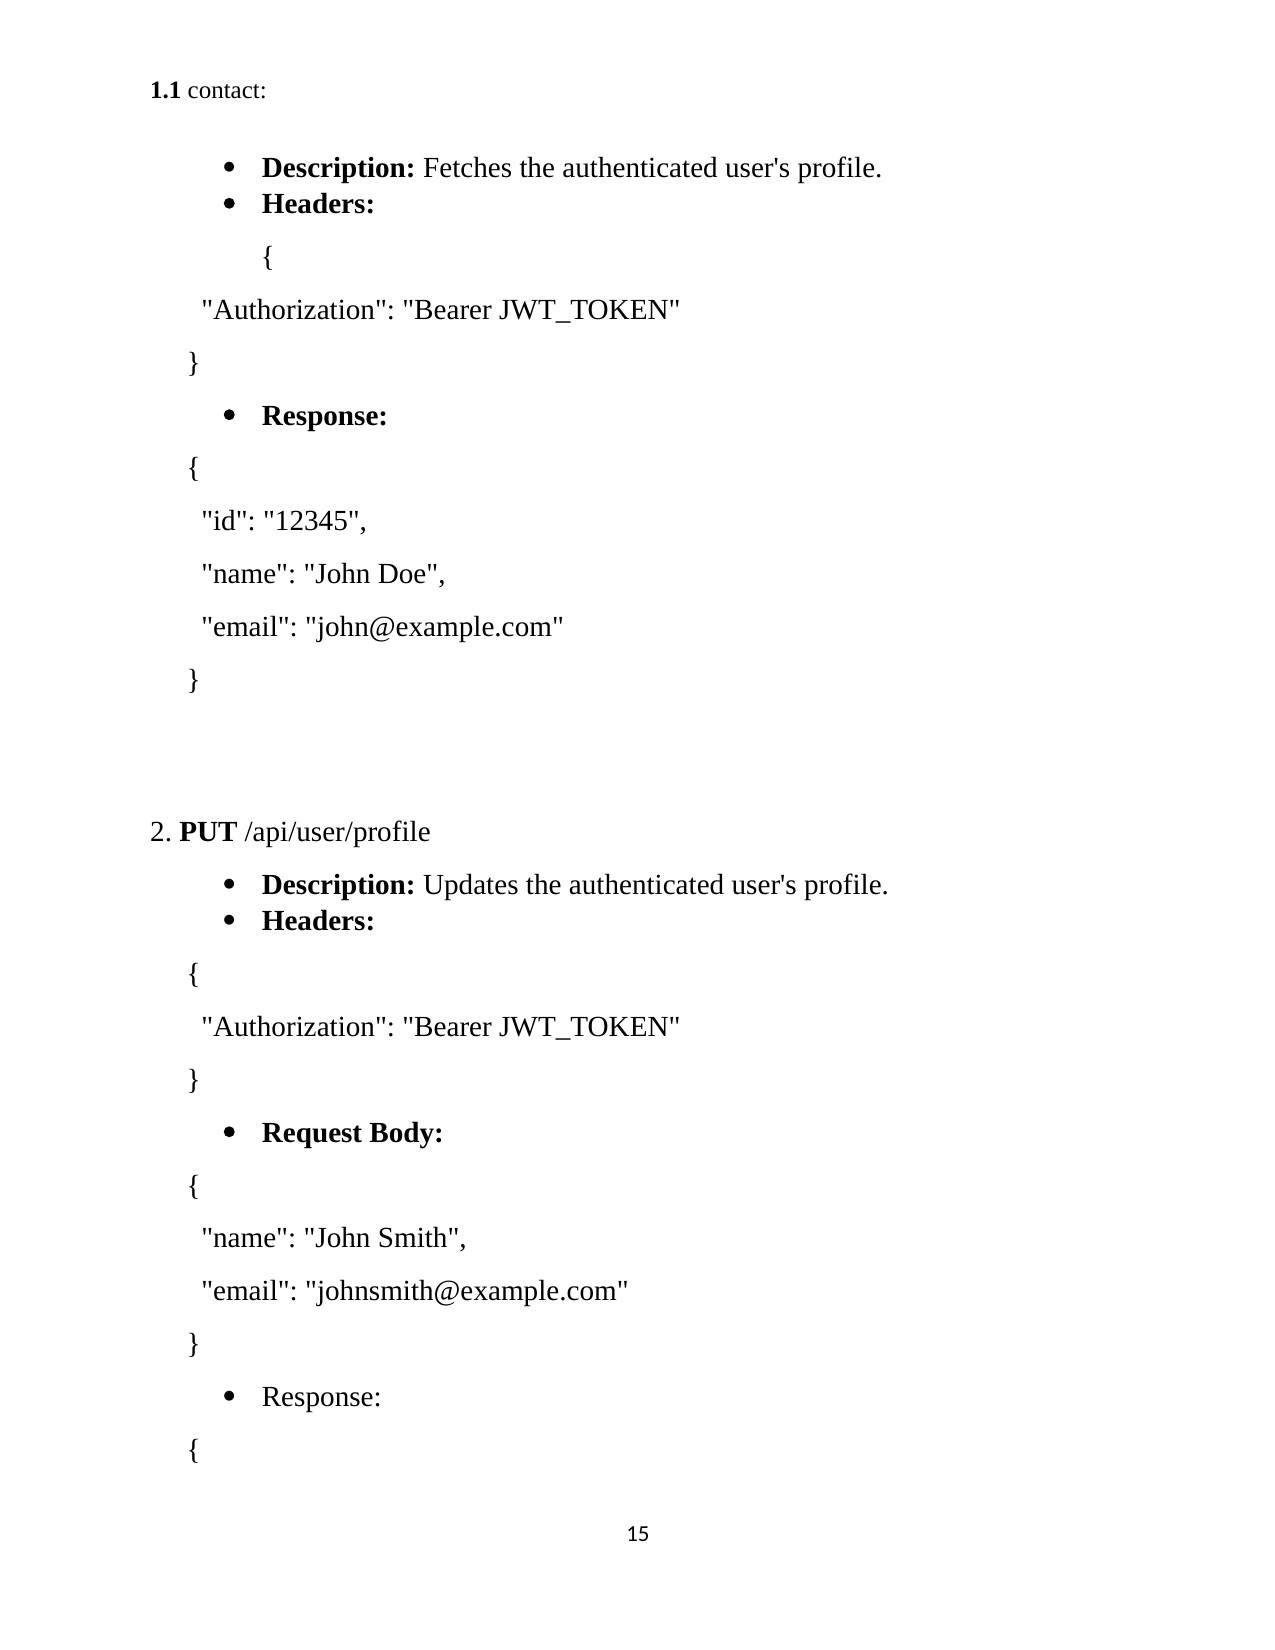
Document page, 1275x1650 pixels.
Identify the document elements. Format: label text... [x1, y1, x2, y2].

text 2. PUT /api/user/profile [150, 814, 1125, 848]
list Description: Updates the authenticated user's profile. [224, 867, 1125, 901]
text "name": "John Smith", [150, 1220, 1125, 1254]
text } [150, 345, 1125, 378]
text { [150, 451, 1125, 484]
list Headers: [224, 903, 1125, 937]
text { [150, 956, 1125, 990]
text "email": "johnsmith@example.com" [150, 1273, 1125, 1307]
text { [150, 1432, 1125, 1465]
text "Authorization": "Bearer JWT_TOKEN" [150, 1009, 1125, 1043]
list Description: Fetches the authenticated user's profile. [224, 150, 1125, 184]
list Response: [224, 398, 1125, 431]
text } [150, 1326, 1125, 1359]
list Response: [224, 1379, 1125, 1412]
text "Authorization": "Bearer JWT_TOKEN" [150, 292, 1125, 326]
text "email": "john@example.com" [150, 609, 1125, 642]
list Headers: [224, 186, 1125, 220]
text { [224, 239, 1125, 273]
text } [150, 662, 1125, 695]
text "id": "12345", [150, 503, 1125, 537]
text "name": "John Doe", [150, 556, 1125, 590]
text } [150, 1062, 1125, 1095]
text { [150, 1168, 1125, 1201]
list Request Body: [224, 1115, 1125, 1148]
